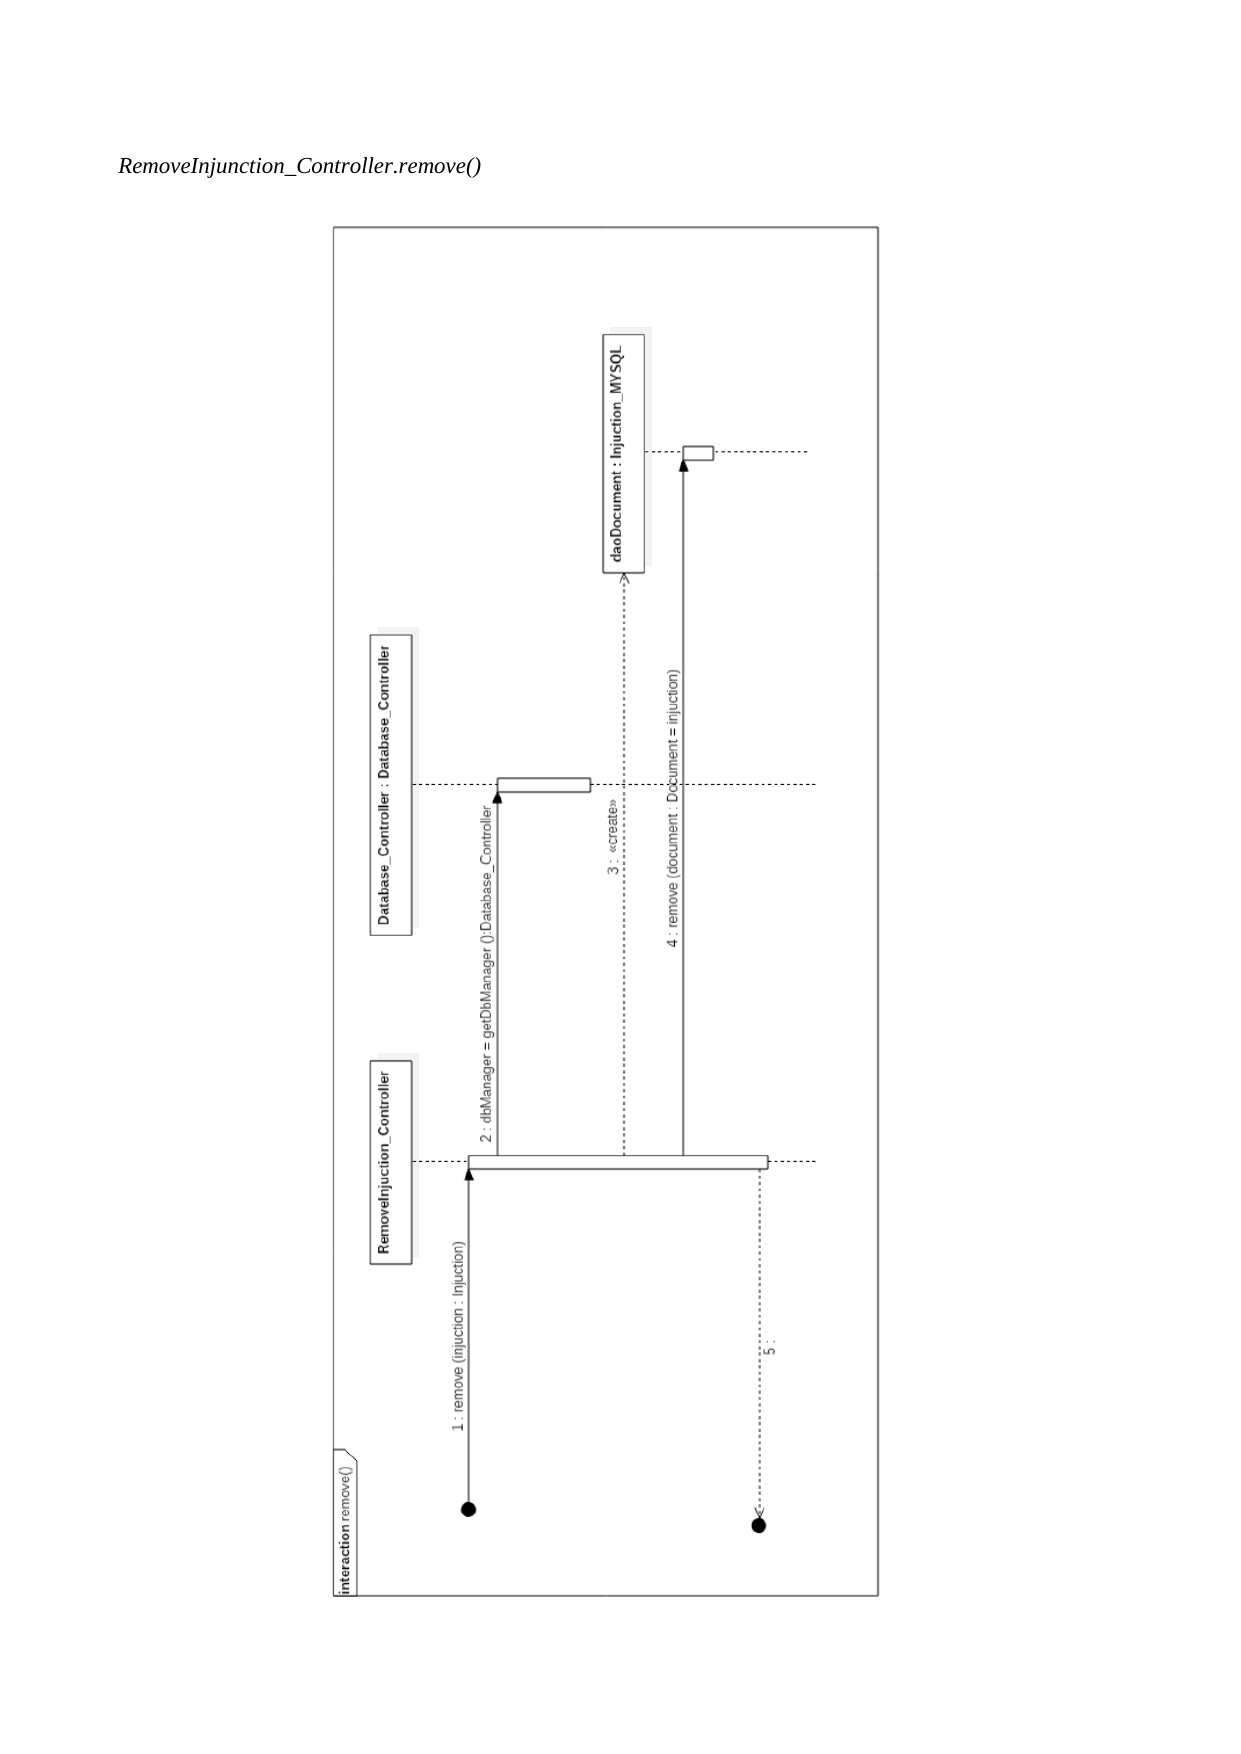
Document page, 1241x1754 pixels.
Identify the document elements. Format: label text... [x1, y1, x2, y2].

subtitle RemoveInjunction_Controller.remove() [118, 152, 1122, 178]
picture [323, 186, 919, 1605]
